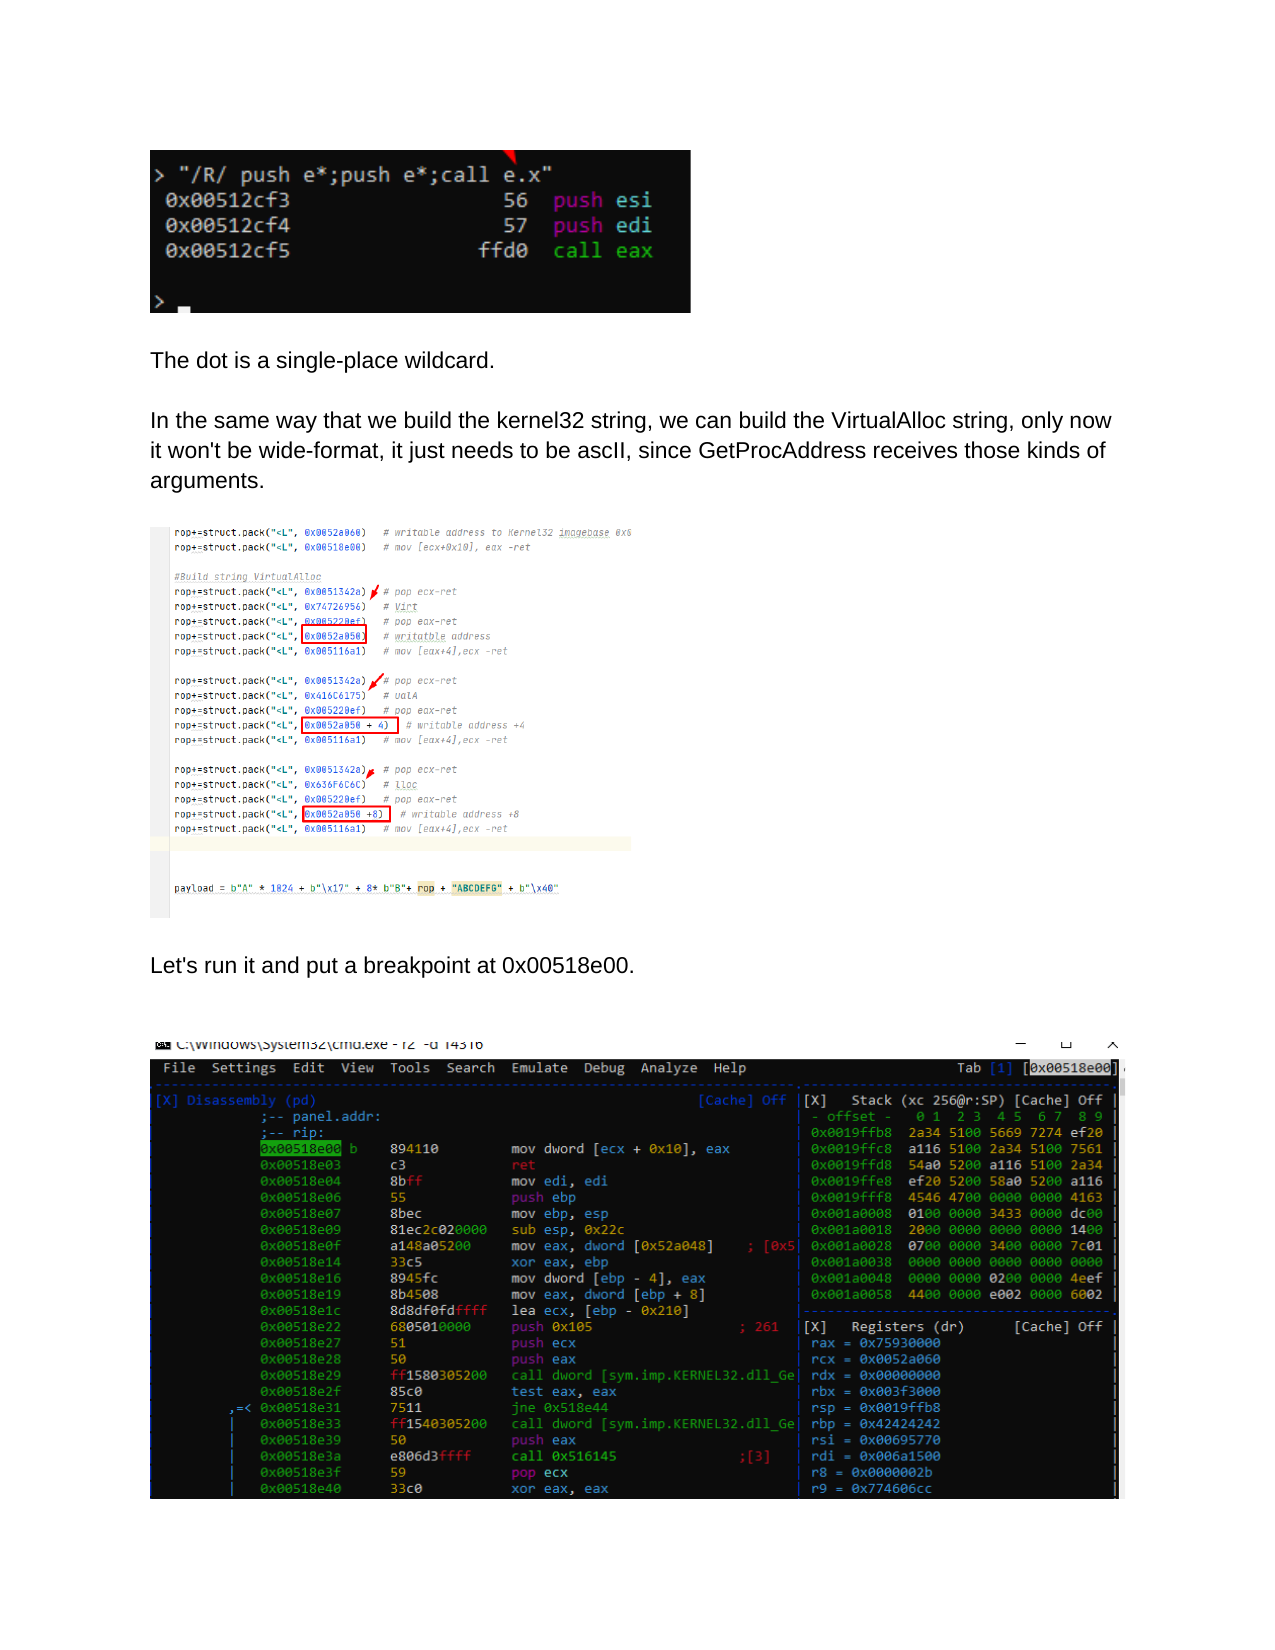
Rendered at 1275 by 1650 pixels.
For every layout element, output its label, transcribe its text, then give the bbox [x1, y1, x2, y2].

text Let's run it and put a breakpoint at 0x00518e00. [150, 952, 1125, 978]
picture [150, 527, 632, 918]
picture [150, 1042, 1125, 1499]
text In the same way that we build the kernel32 string, we can build the VirtualAlloc string, only now it won't be wide-format, it just needs to be ascII, since GetProcAddress receives those kinds of arguments. [150, 407, 1125, 494]
picture [150, 150, 691, 313]
text The dot is a single-place wildcard. [150, 347, 1125, 373]
